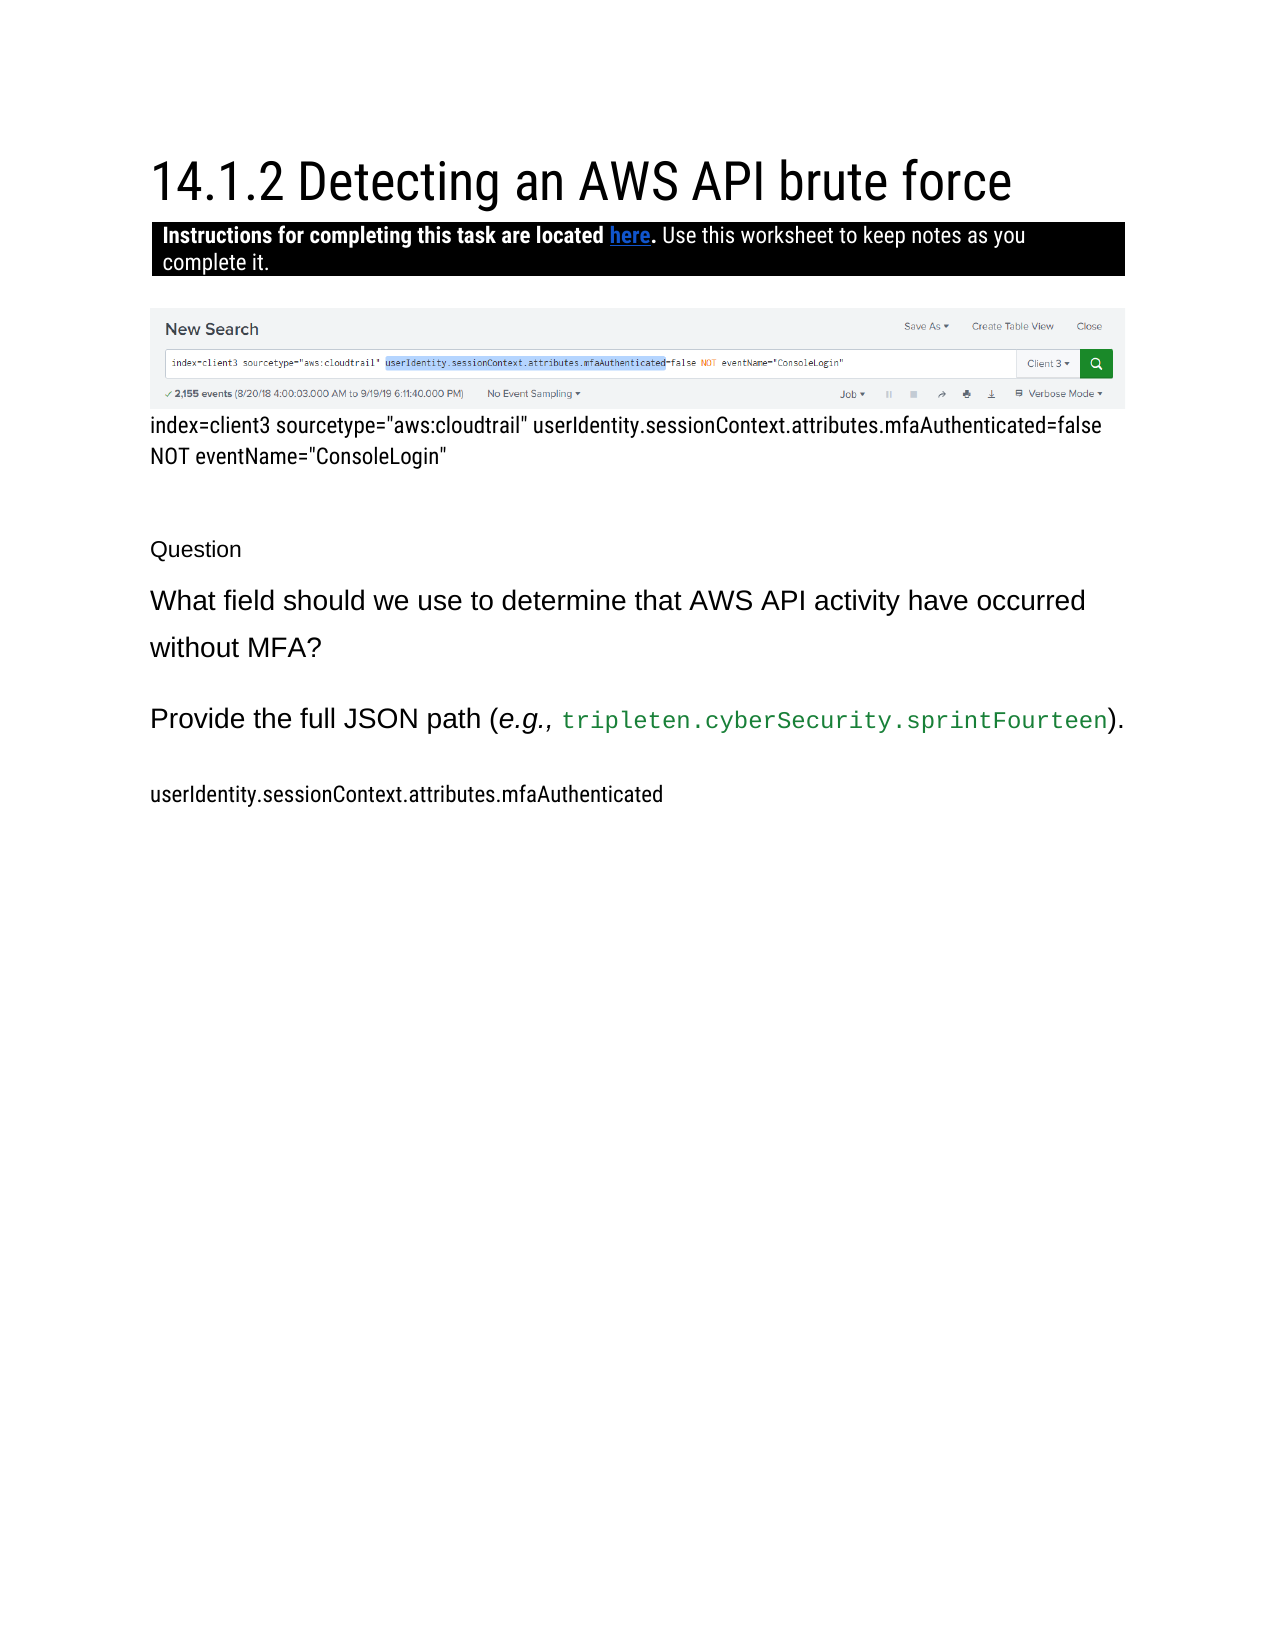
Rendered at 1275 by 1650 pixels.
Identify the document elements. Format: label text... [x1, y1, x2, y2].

text What field should we use to determine that AWS API activity have occurred without MFA? [150, 584, 1125, 663]
picture [150, 308, 1125, 409]
table_header Instructions for completing this task are located here. Use this worksheet to keep notes as you complete it. [152, 222, 1125, 276]
text Question [150, 536, 1125, 562]
title 14.1.2 Detecting an AWS API brute force [150, 150, 1125, 213]
text Provide the full JSON path (e.g., tripleten.cyberSecurity.sprintFourteen). [150, 702, 1125, 736]
text userIdentity.sessionContext.attributes.mfaAuthenticated [150, 782, 1125, 808]
text index=client3 sourcetype="aws:cloudtrail" userIdentity.sessionContext.attributes.mfaAuthenticated=false NOT eventName="ConsoleLogin" [150, 412, 1125, 470]
